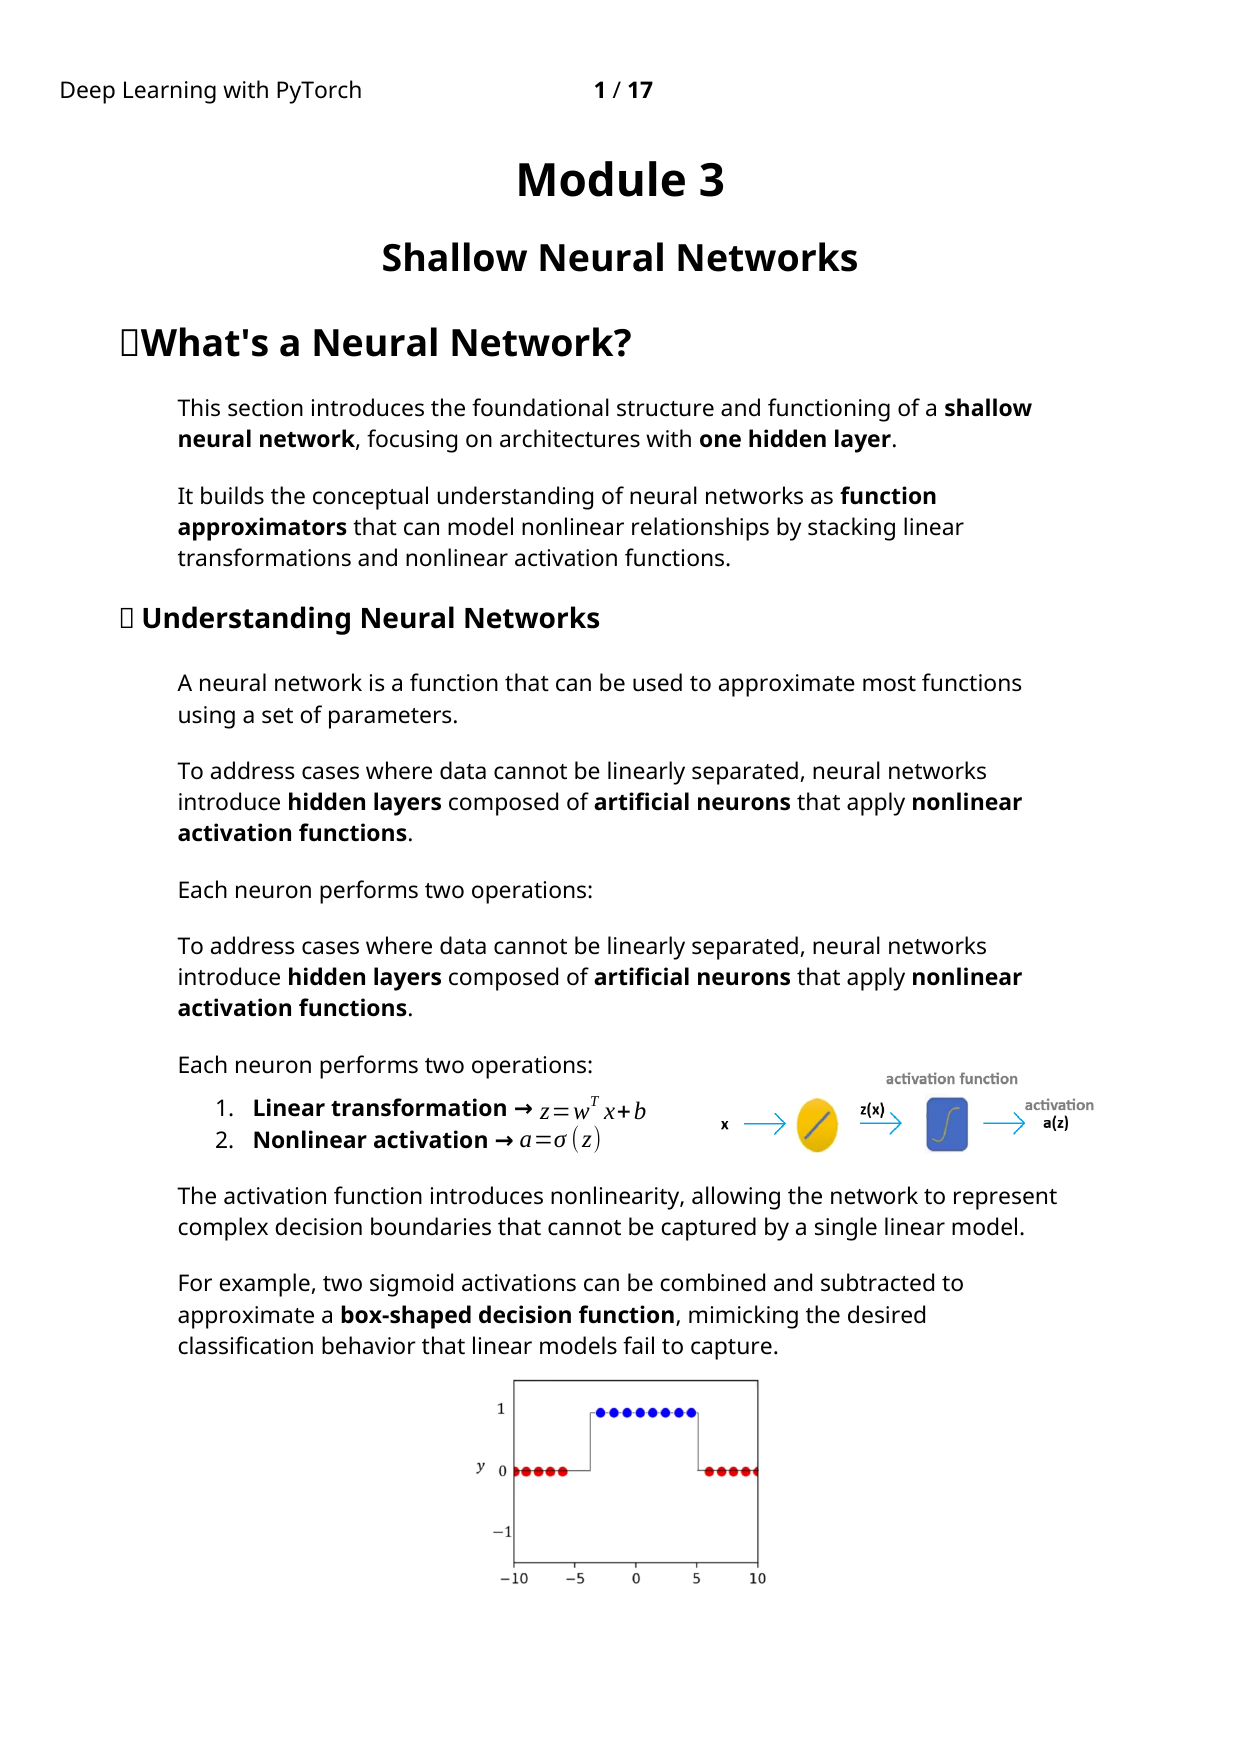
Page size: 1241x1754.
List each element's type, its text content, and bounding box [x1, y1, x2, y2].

text To address cases where data cannot be linearly separated, neural networks introduce hidden layers composed of artificial neurons that apply nonlinear activation functions. [177, 930, 1063, 1024]
list Linear transformation → [215, 1092, 707, 1124]
text This section introduces the foundational structure and functioning of a shallow neural network, focusing on architectures with one hidden layer. [177, 392, 1063, 454]
text A neural network is a function that can be used to approximate most functions using a set of parameters. [177, 667, 1063, 730]
text For example, two sigmoid activations can be combined and subtracted to approximate a box-shaped decision function, mimicking the desired classification behavior that linear models fail to capture. [177, 1267, 1063, 1361]
subtitle 📌What's a Neural Network? [118, 316, 1063, 367]
picture [707, 1067, 1122, 1159]
text The activation function introduces nonlinearity, allowing the network to represent complex decision boundaries that cannot be captured by a single linear model. [177, 1180, 1063, 1242]
text To address cases where data cannot be linearly separated, neural networks introduce hidden layers composed of artificial neurons that apply nonlinear activation functions. [177, 755, 1063, 849]
text Each neuron performs two operations: [177, 1049, 1063, 1080]
list Nonlinear activation → [215, 1124, 707, 1155]
subtitle Module 3 [177, 148, 1063, 210]
text Shallow Neural Networks [177, 232, 1063, 283]
text It builds the conceptual understanding of neural networks as function approximators that can model nonlinear relationships by stacking linear transformations and nonlinear activation functions. [177, 479, 1063, 573]
picture [472, 1373, 768, 1587]
text Each neuron performs two operations: [177, 874, 1063, 905]
subtitle 🔹 Understanding Neural Networks [118, 598, 1063, 637]
